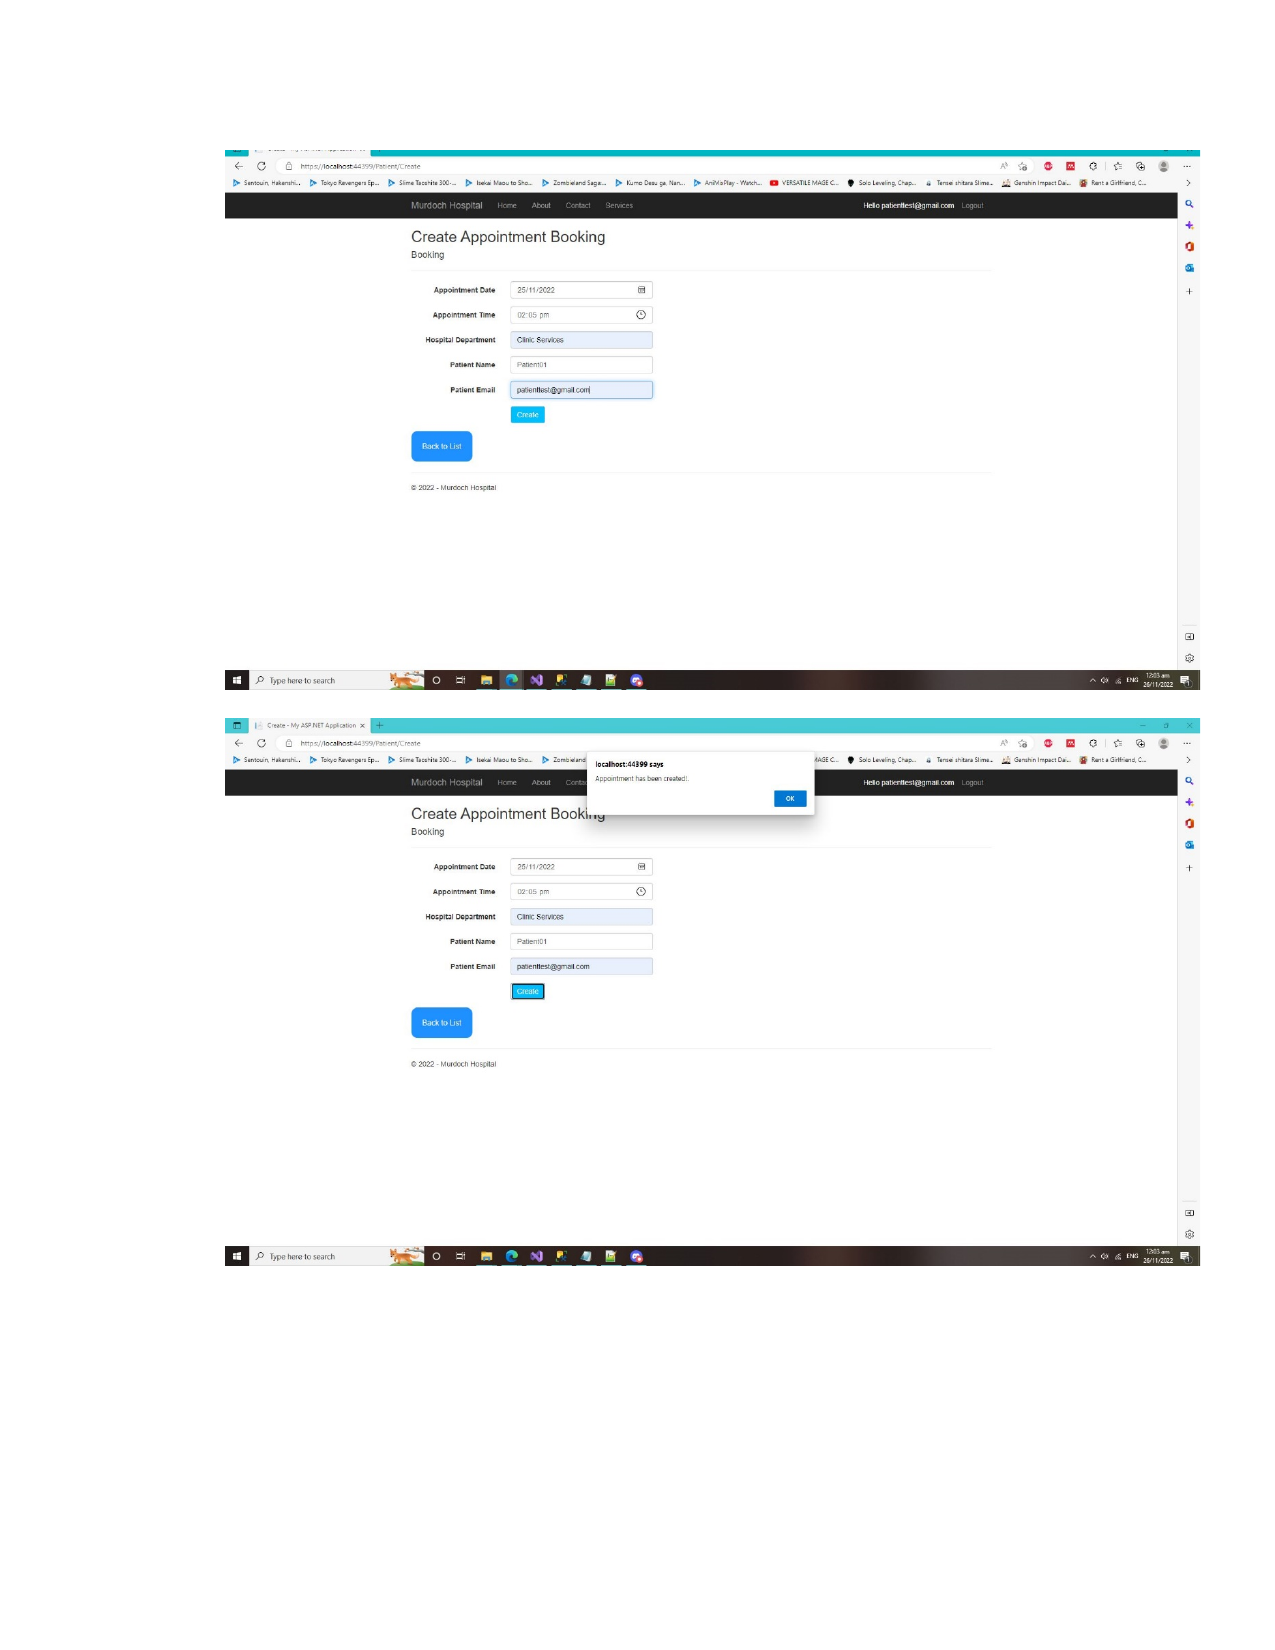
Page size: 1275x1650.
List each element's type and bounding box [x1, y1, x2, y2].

picture [225, 150, 1200, 690]
picture [225, 718, 1200, 1266]
